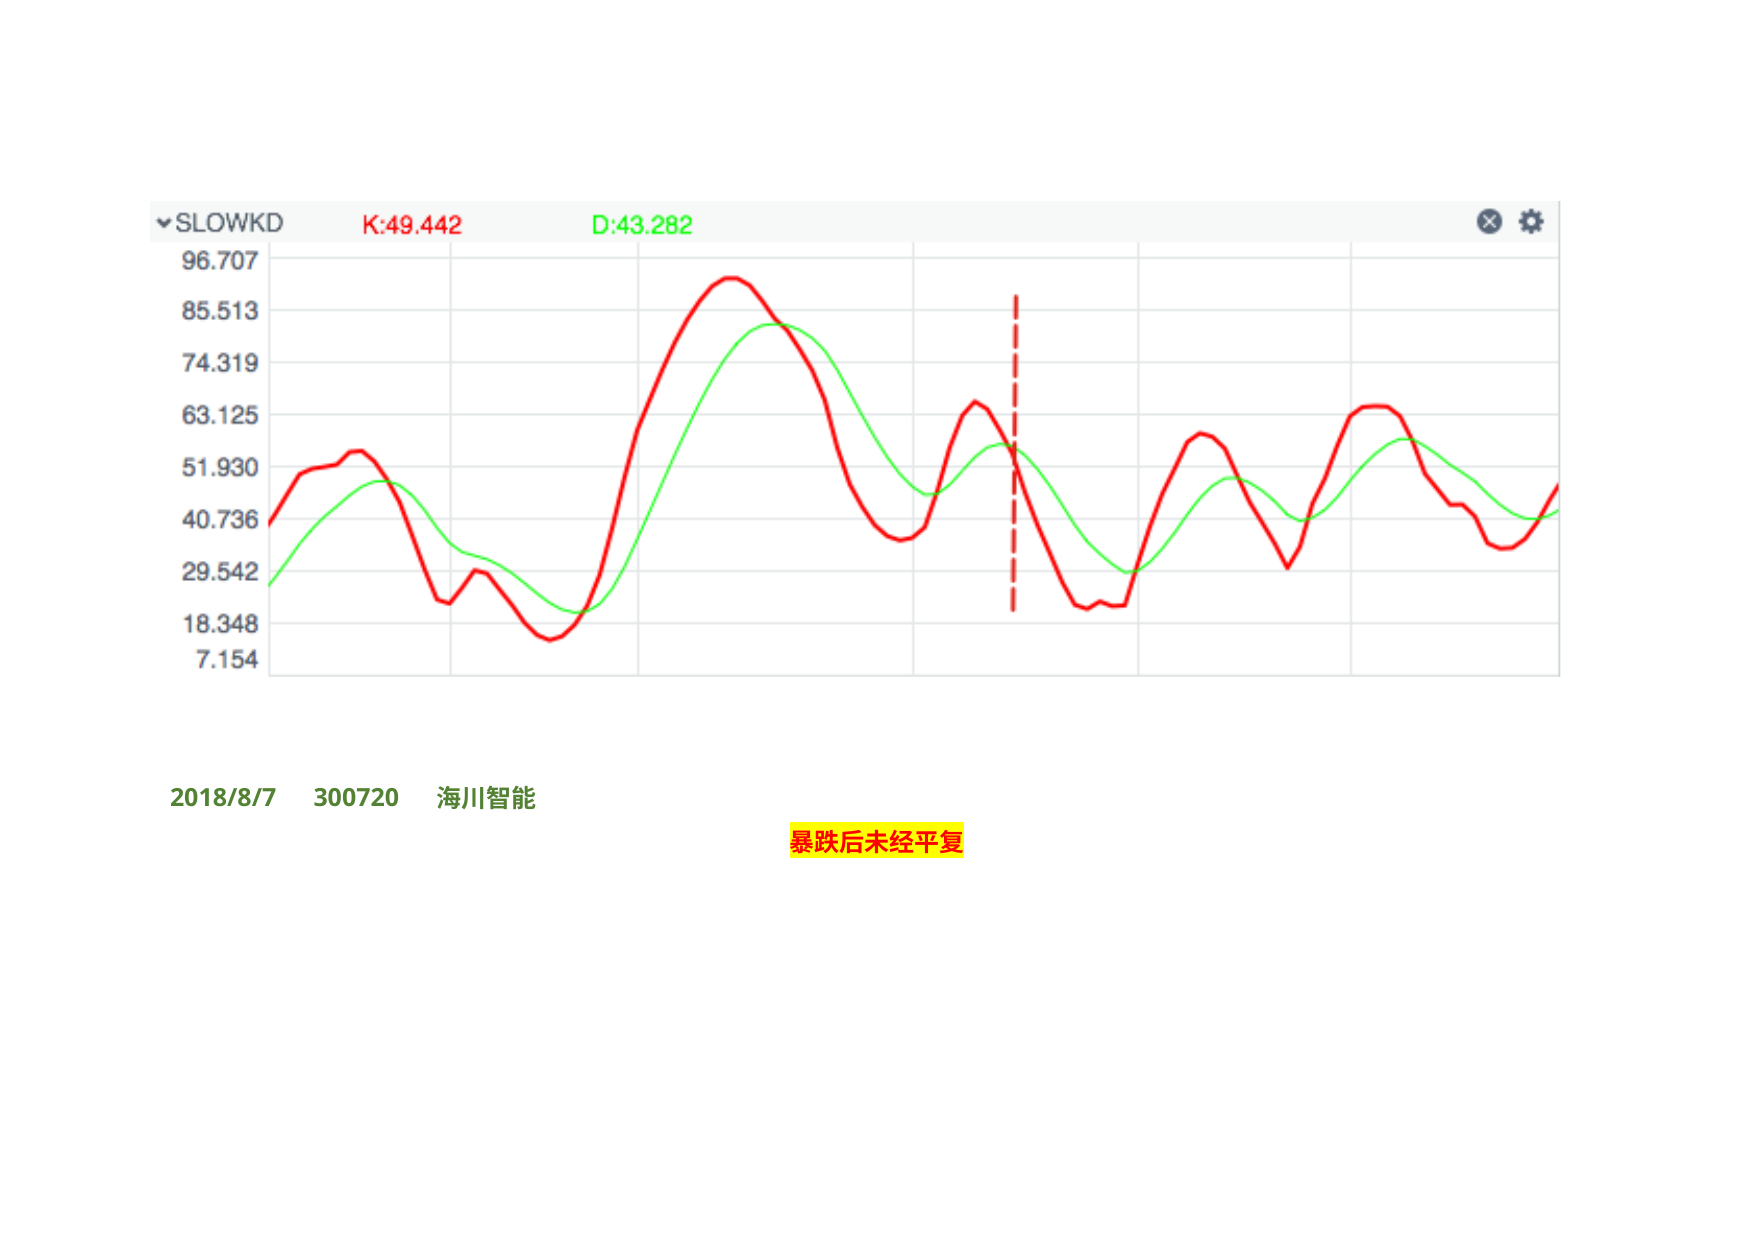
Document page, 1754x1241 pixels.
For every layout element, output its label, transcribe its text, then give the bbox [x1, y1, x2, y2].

table_header 2018/8/7 [150, 774, 287, 818]
table_header 300720 [288, 774, 425, 818]
picture [150, 201, 1561, 677]
table_header 海川智能 [425, 774, 560, 818]
text 暴跌后未经平复 [150, 818, 1604, 862]
